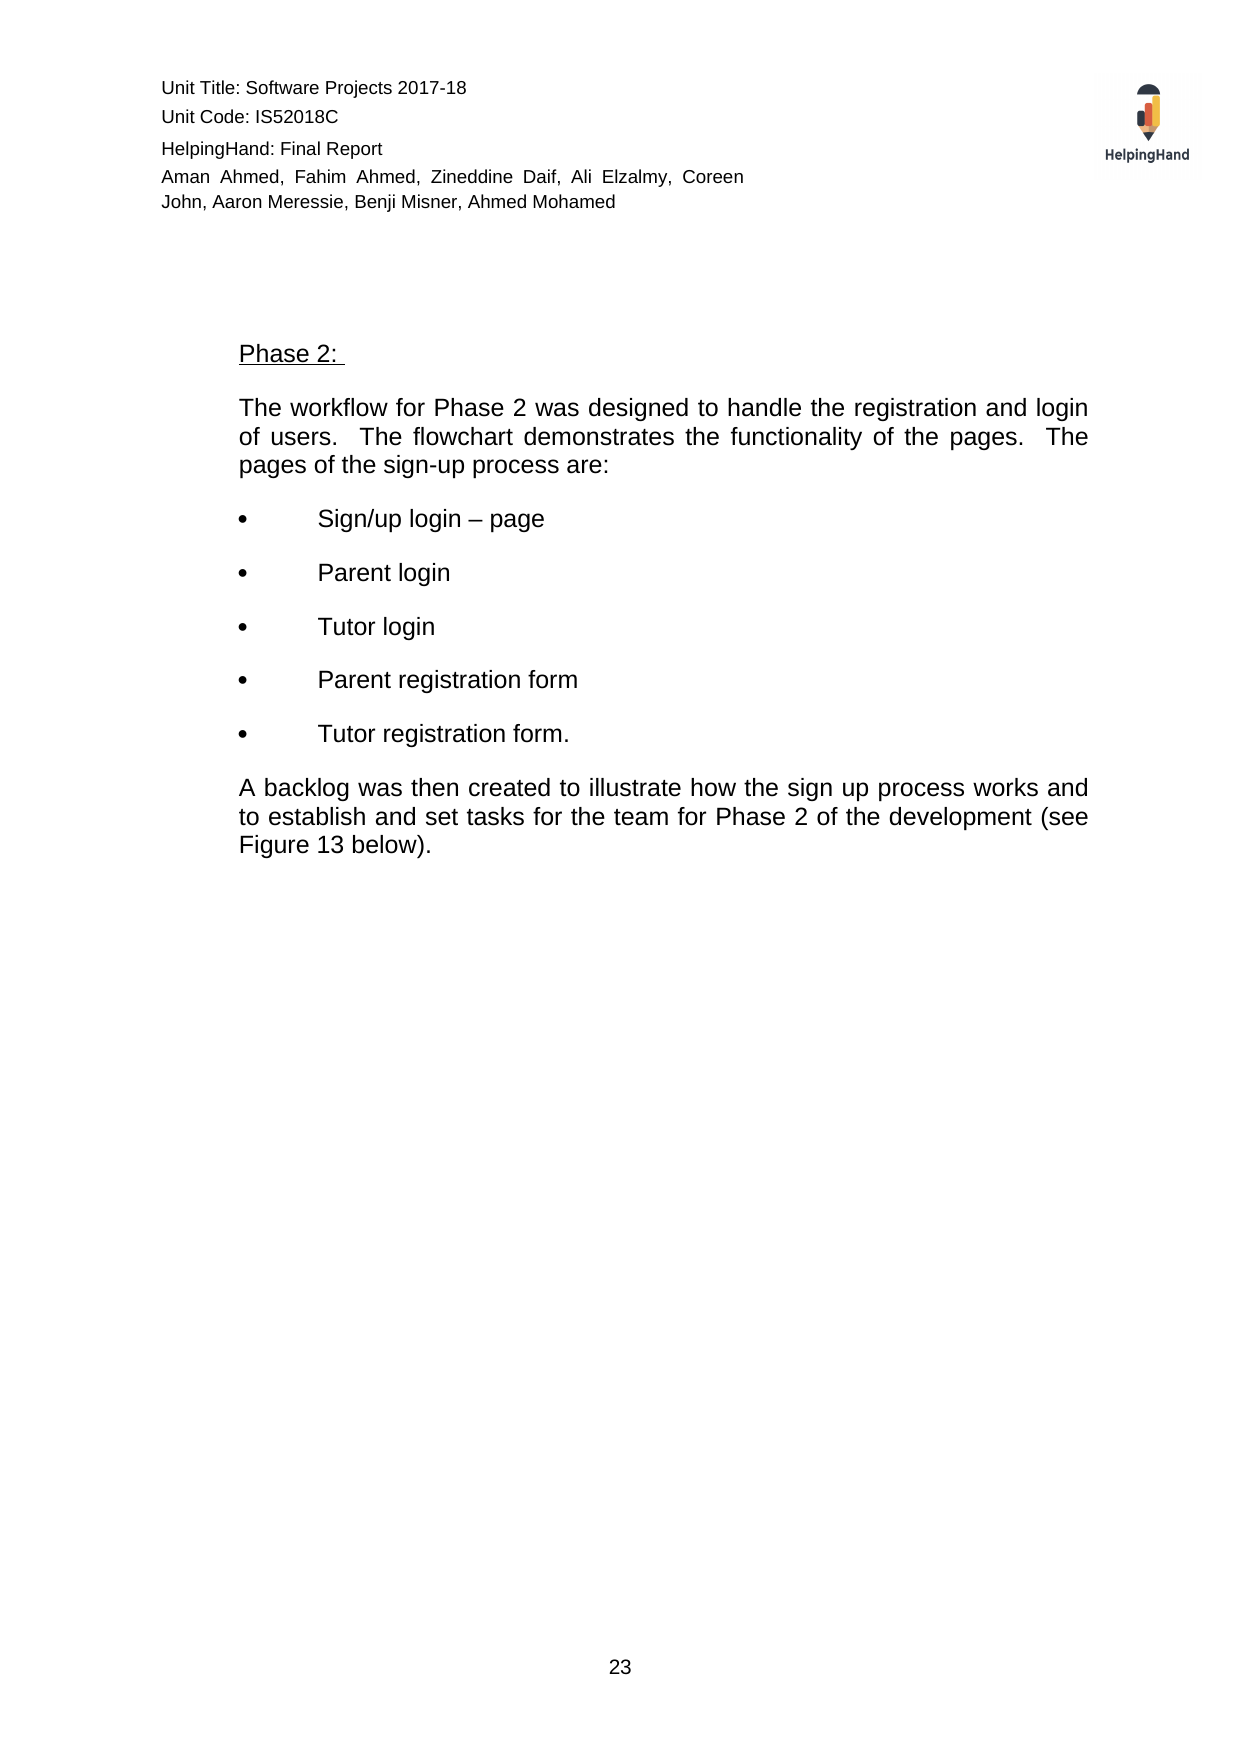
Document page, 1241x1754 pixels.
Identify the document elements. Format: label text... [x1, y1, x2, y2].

list Sign/up login – page [239, 504, 913, 533]
list Tutor login [239, 612, 913, 640]
list Tutor registration form. [239, 719, 913, 748]
picture [1093, 73, 1202, 180]
list Parent login [239, 558, 913, 587]
text Phase 2: [239, 339, 1090, 368]
list Parent registration form [239, 665, 913, 694]
text The workflow for Phase 2 was designed to handle the registration and login of users. The flowchart demonstrates the functionality of the pages. The pages of the sign-up process are: [239, 393, 1090, 479]
text A backlog was then created to illustrate how the sign up process works and to establish and set tasks for the team for Phase 2 of the development (see Figure 13 below). [239, 773, 1090, 859]
